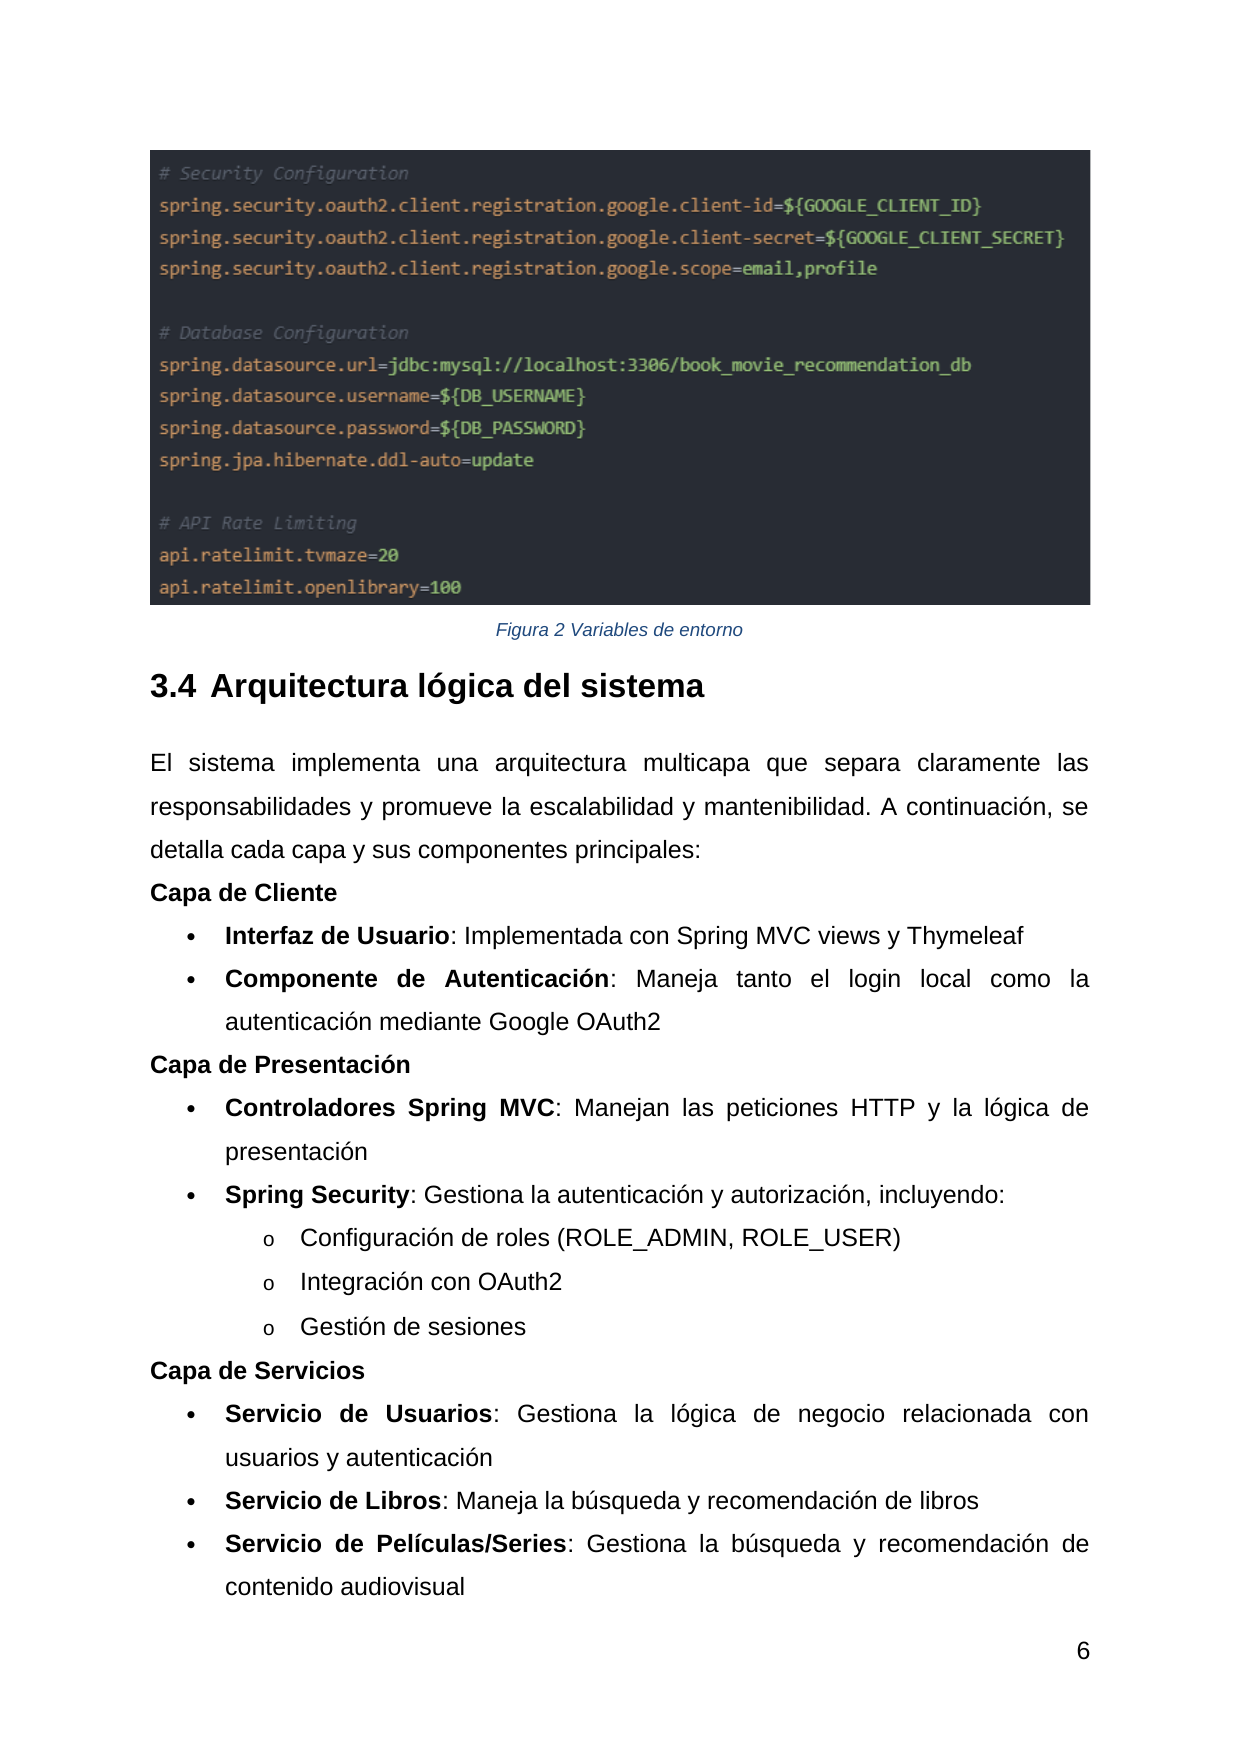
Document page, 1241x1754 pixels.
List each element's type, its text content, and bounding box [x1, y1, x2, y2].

list Integración con OAuth2 [262, 1267, 1090, 1297]
list Interfaz de Usuario: Implementada con Spring MVC views y Thymeleaf [187, 921, 1090, 950]
text Capa de Servicios [150, 1356, 1090, 1385]
list Spring Security: Gestiona la autenticación y autorización, incluyendo: [187, 1180, 1090, 1208]
list Controladores Spring MVC: Manejan las peticiones HTTP y la lógica de presentación [187, 1093, 1090, 1165]
text Figura 2 Variables de entorno [150, 619, 1090, 641]
list Servicio de Películas/Series: Gestiona la búsqueda y recomendación de contenido audiovisual [187, 1529, 1090, 1601]
picture [150, 150, 1091, 605]
subtitle Arquitectura lógica del sistema [150, 666, 1090, 704]
text Capa de Cliente [150, 878, 1090, 907]
list Componente de Autenticación: Maneja tanto el login local como la autenticación mediante Google OAuth2 [187, 964, 1090, 1036]
list Servicio de Usuarios: Gestiona la lógica de negocio relacionada con usuarios y autenticación [187, 1399, 1090, 1471]
list Configuración de roles (ROLE_ADMIN, ROLE_USER) [262, 1223, 1090, 1252]
text Capa de Presentación [150, 1050, 1090, 1079]
text El sistema implementa una arquitectura multicapa que separa claramente las responsabilidades y promueve la escalabilidad y mantenibilidad. A continuación, se detalla cada capa y sus componentes principales: [150, 748, 1090, 863]
list Servicio de Libros: Maneja la búsqueda y recomendación de libros [187, 1486, 1090, 1514]
list Gestión de sesiones [262, 1312, 1090, 1341]
